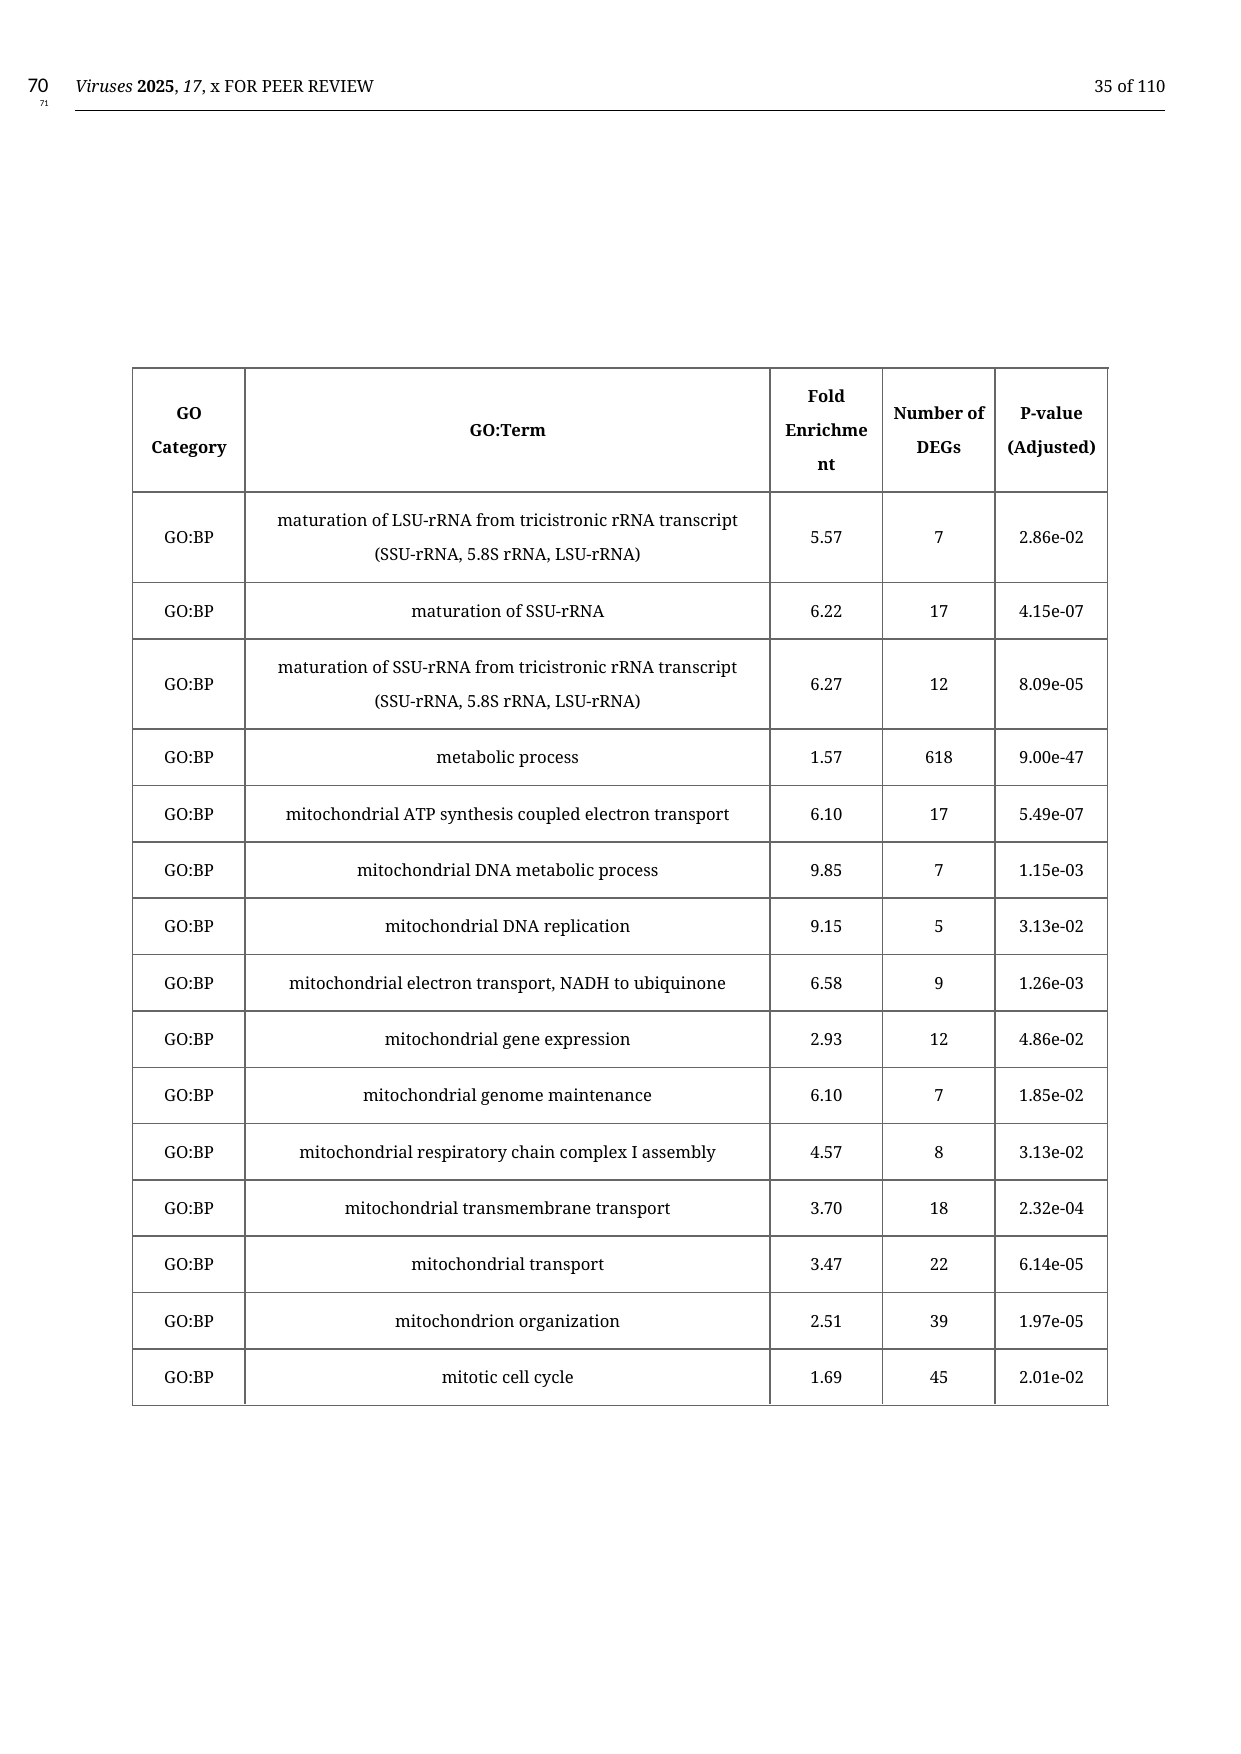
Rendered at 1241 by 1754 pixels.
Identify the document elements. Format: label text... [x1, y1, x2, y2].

table_header GO Category [133, 369, 244, 491]
table_cell maturation of SSU-rRNA [246, 583, 769, 638]
table_cell 8.09e-05 [996, 640, 1107, 728]
table_cell GO:BP [133, 1293, 244, 1348]
table_cell 1.97e-05 [996, 1293, 1107, 1348]
table_cell GO:BP [133, 843, 244, 897]
table_cell 1.26e-03 [996, 955, 1107, 1010]
table_cell 12 [883, 640, 994, 728]
table_cell 6.27 [771, 640, 882, 728]
table_cell mitochondrial ATP synthesis coupled electron transport [246, 786, 769, 841]
table_cell 6.10 [771, 786, 882, 841]
table_cell 9.00e-47 [996, 730, 1107, 784]
table_cell 7 [883, 493, 994, 582]
table_cell 4.86e-02 [996, 1012, 1107, 1066]
table_cell mitochondrial electron transport, NADH to ubiquinone [246, 955, 769, 1010]
table_cell maturation of SSU-rRNA from tricistronic rRNA transcript (SSU-rRNA, 5.8S rRNA, LSU-rRNA) [246, 640, 769, 728]
table_cell 17 [883, 786, 994, 841]
table_cell 17 [883, 583, 994, 638]
table_cell 8 [883, 1124, 994, 1179]
table_cell 618 [883, 730, 994, 784]
table_cell 6.10 [771, 1068, 882, 1123]
table_cell 2.01e-02 [996, 1350, 1107, 1404]
table_cell maturation of LSU-rRNA from tricistronic rRNA transcript (SSU-rRNA, 5.8S rRNA, LSU-rRNA) [246, 493, 769, 582]
table_cell metabolic process [246, 730, 769, 784]
table_cell 5.57 [771, 493, 882, 582]
table_cell 2.86e-02 [996, 493, 1107, 582]
table_cell 2.93 [771, 1012, 882, 1066]
table_cell mitochondrial DNA metabolic process [246, 843, 769, 897]
table_cell mitochondrial genome maintenance [246, 1068, 769, 1123]
table_cell GO:BP [133, 493, 244, 582]
table_cell 6.22 [771, 583, 882, 638]
table_cell 5 [883, 899, 994, 954]
table_cell 9.15 [771, 899, 882, 954]
table_cell 1.69 [771, 1350, 882, 1404]
table_cell mitochondrial respiratory chain complex I assembly [246, 1124, 769, 1179]
table_cell GO:BP [133, 640, 244, 728]
table_cell 1.85e-02 [996, 1068, 1107, 1123]
table_cell mitochondrion organization [246, 1293, 769, 1348]
table_cell 39 [883, 1293, 994, 1348]
table_cell 9.85 [771, 843, 882, 897]
table_header Number of DEGs [883, 369, 994, 491]
table_cell GO:BP [133, 1350, 244, 1404]
table_cell GO:BP [133, 899, 244, 954]
table_cell 2.32e-04 [996, 1181, 1107, 1235]
table_cell 3.70 [771, 1181, 882, 1235]
table_cell GO:BP [133, 1012, 244, 1066]
table_cell 4.57 [771, 1124, 882, 1179]
table_cell 12 [883, 1012, 994, 1066]
table_cell GO:BP [133, 1181, 244, 1235]
table_cell 4.15e-07 [996, 583, 1107, 638]
table_cell mitochondrial gene expression [246, 1012, 769, 1066]
table_cell GO:BP [133, 1068, 244, 1123]
table_cell 18 [883, 1181, 994, 1235]
table_cell 6.58 [771, 955, 882, 1010]
table_cell 5.49e-07 [996, 786, 1107, 841]
table_cell 7 [883, 843, 994, 897]
table_cell GO:BP [133, 730, 244, 784]
table_header GO:Term [246, 369, 769, 491]
table_cell 6.14e-05 [996, 1237, 1107, 1292]
table_cell mitochondrial transmembrane transport [246, 1181, 769, 1235]
table_cell GO:BP [133, 1237, 244, 1292]
table_cell mitotic cell cycle [246, 1350, 769, 1404]
table_cell GO:BP [133, 955, 244, 1010]
table_cell 1.57 [771, 730, 882, 784]
table_cell mitochondrial transport [246, 1237, 769, 1292]
table_cell GO:BP [133, 583, 244, 638]
table_cell 3.13e-02 [996, 899, 1107, 954]
table_cell 7 [883, 1068, 994, 1123]
table_cell GO:BP [133, 1124, 244, 1179]
table_cell 2.51 [771, 1293, 882, 1348]
table_header P-value (Adjusted) [996, 369, 1107, 491]
table_cell mitochondrial DNA replication [246, 899, 769, 954]
table_cell 1.15e-03 [996, 843, 1107, 897]
table_cell 3.13e-02 [996, 1124, 1107, 1179]
table_cell 3.47 [771, 1237, 882, 1292]
table_cell 22 [883, 1237, 994, 1292]
table_cell 9 [883, 955, 994, 1010]
table_cell GO:BP [133, 786, 244, 841]
table_header Fold Enrichment [771, 369, 882, 491]
table_cell 45 [883, 1350, 994, 1404]
